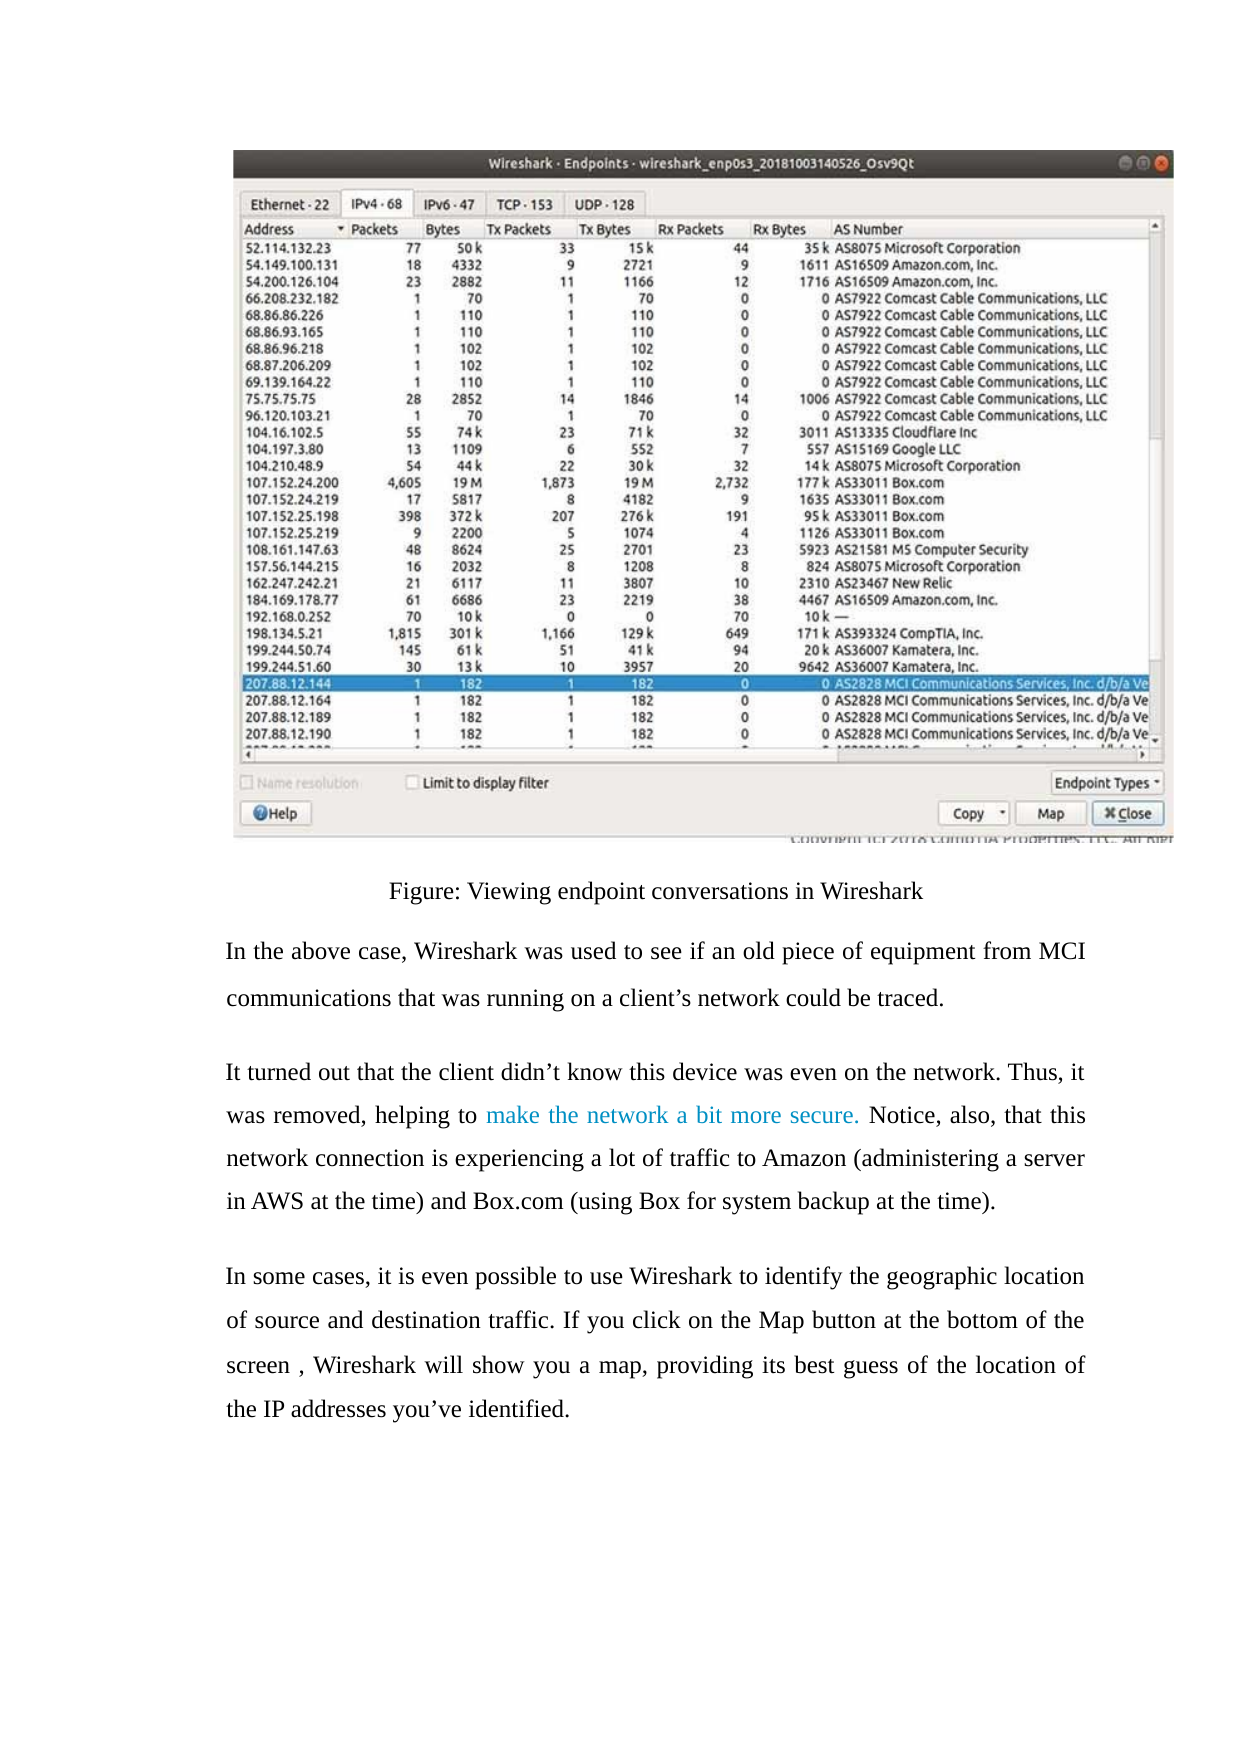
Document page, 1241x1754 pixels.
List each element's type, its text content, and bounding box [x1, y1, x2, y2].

picture [233, 150, 1174, 843]
text In the above case, Wireshark was used to see if an old piece of equipment from MCI communications that was running on a client’s network could be traced. [225, 936, 1087, 1012]
text Figure: Viewing endpoint conversations in Wireshark [389, 876, 1087, 905]
text In some cases, it is even possible to use Wireshark to identify the geographic location of source and destination traffic. If you click on the Map button at the bottom of the screen , Wireshark will show you a map, providing its best guess of the location of the IP addresses you’ve identified. [225, 1261, 1087, 1423]
text It turned out that the client didn’t know this device was even on the network. Thus, it was removed, helping to make the network a bit more secure. Notice, also, that this network connection is experiencing a lot of traffic to Amazon (administering a server in AWS at the time) and Box.com (using Box for system backup at the time). [225, 1057, 1087, 1215]
